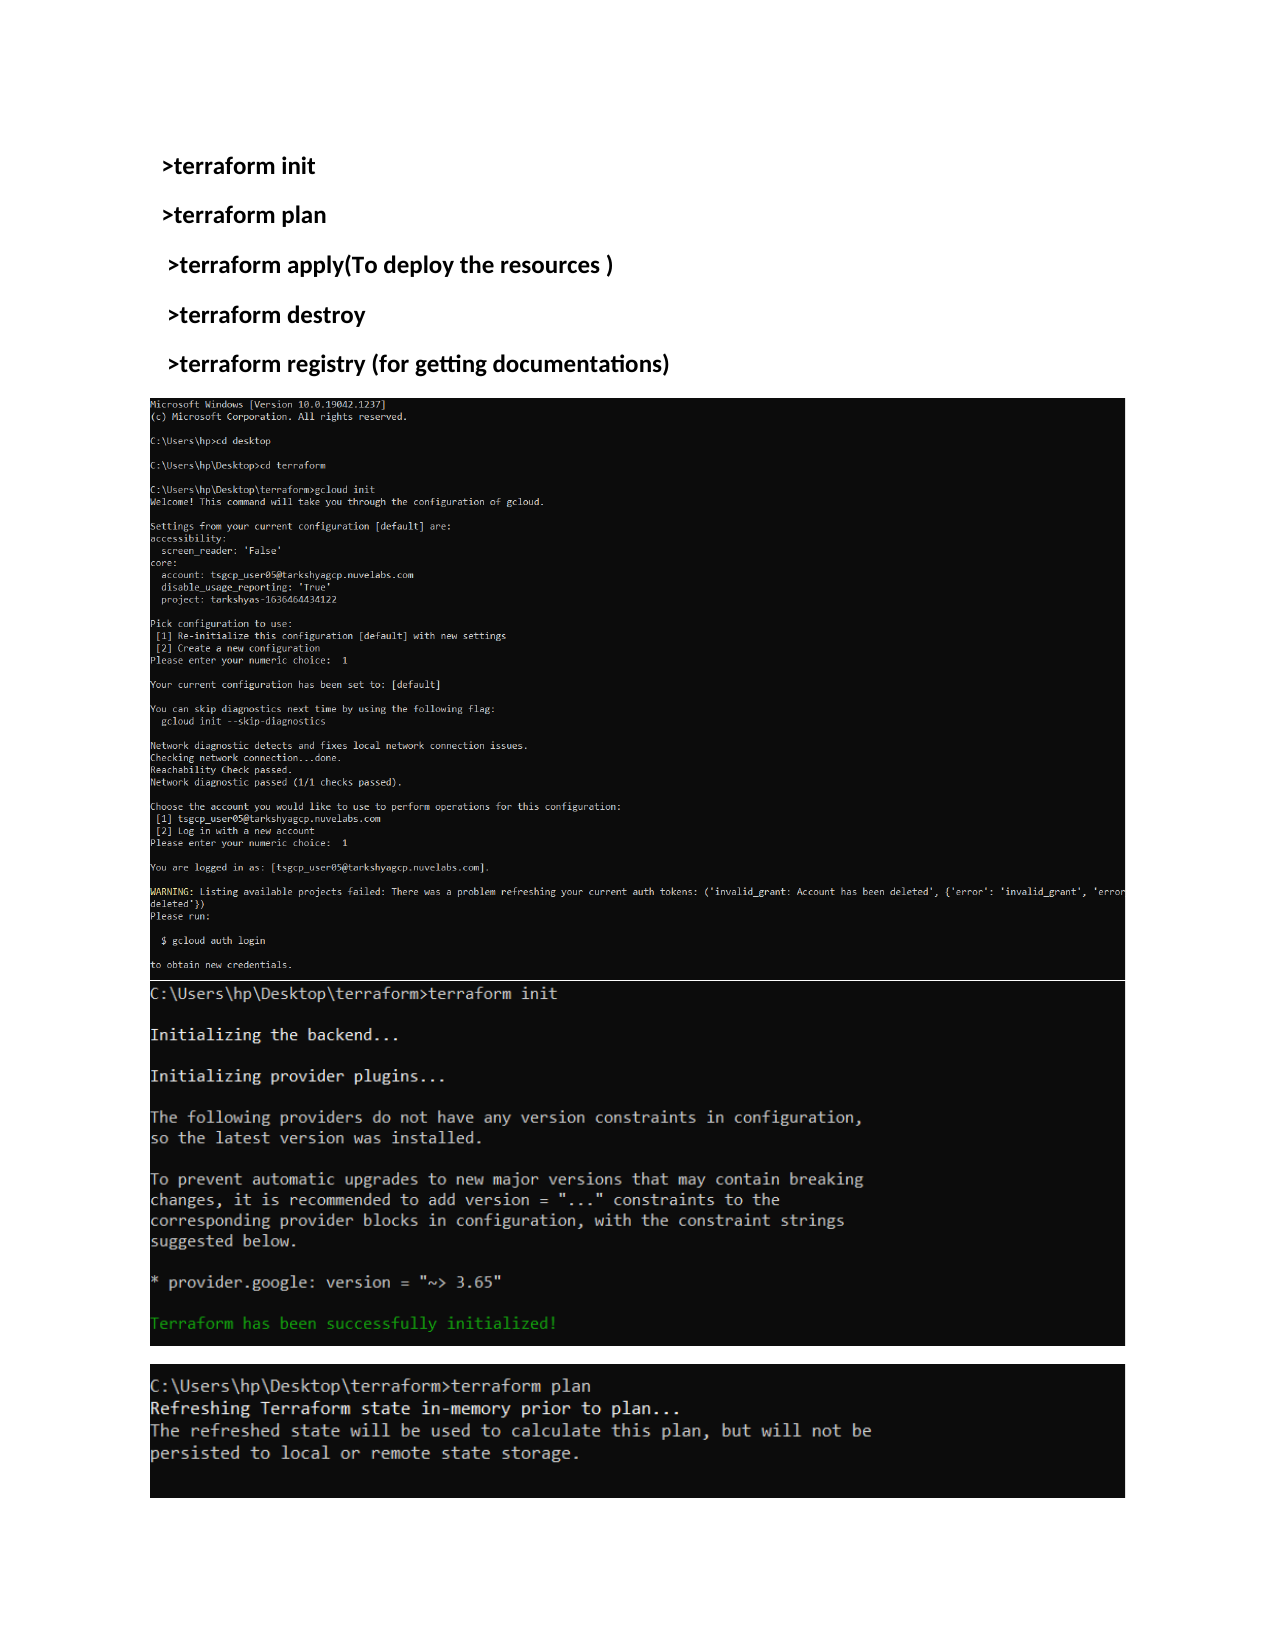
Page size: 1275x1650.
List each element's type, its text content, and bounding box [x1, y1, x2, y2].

text >terraform apply(To deploy the resources ) [150, 249, 1125, 280]
picture [150, 981, 1125, 1346]
picture [150, 1364, 1125, 1498]
text >terraform init [150, 150, 1125, 181]
text >terraform registry (for getting documentations) [150, 348, 1125, 379]
text >terraform destroy [150, 299, 1125, 329]
picture [150, 397, 1125, 980]
text >terraform plan [150, 199, 1125, 230]
